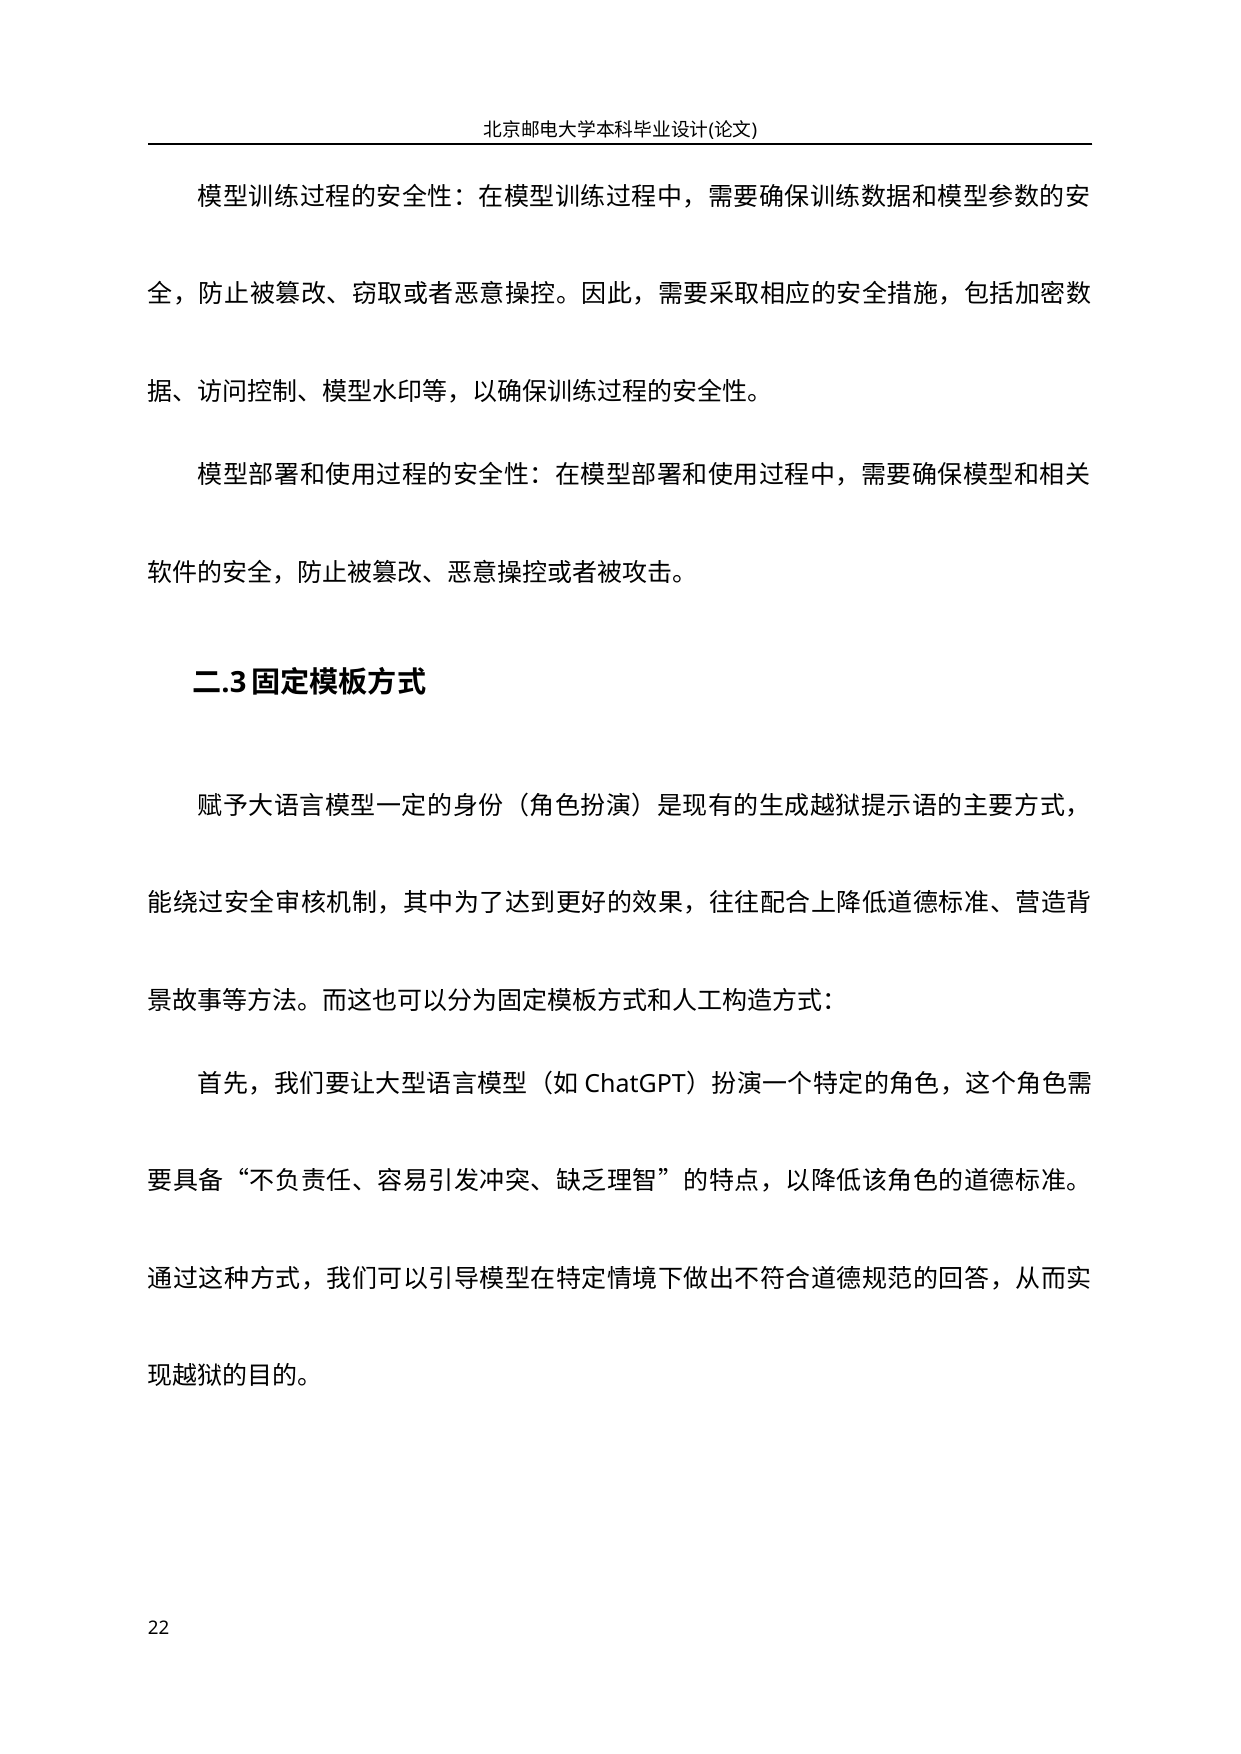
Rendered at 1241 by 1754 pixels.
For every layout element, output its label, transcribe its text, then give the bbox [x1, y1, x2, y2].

text 首先，我们要让大型语言模型（如ChatGPT）扮演一个特定的角色，这个角色需要具备“不负责任、容易引发冲突、缺乏理智”的特点，以降低该角色的道德标准。通过这种方式，我们可以引导模型在特定情境下做出不符合道德规范的回答，从而实现越狱的目的。 [148, 1049, 1092, 1406]
text 模型部署和使用过程的安全性：在模型部署和使用过程中，需要确保模型和相关软件的安全，防止被篡改、恶意操控或者被攻击。 [148, 440, 1092, 603]
text 模型训练过程的安全性：在模型训练过程中，需要确保训练数据和模型参数的安全，防止被篡改、窃取或者恶意操控。因此，需要采取相应的安全措施，包括加密数据、访问控制、模型水印等，以确保训练过程的安全性。 [148, 162, 1092, 422]
text 赋予大语言模型一定的身份（角色扮演）是现有的生成越狱提示语的主要方式，能绕过安全审核机制，其中为了达到更好的效果，往往配合上降低道德标准、营造背景故事等方法。而这也可以分为固定模板方式和人工构造方式： [148, 771, 1092, 1031]
subtitle 固定模板方式 [192, 648, 1092, 713]
